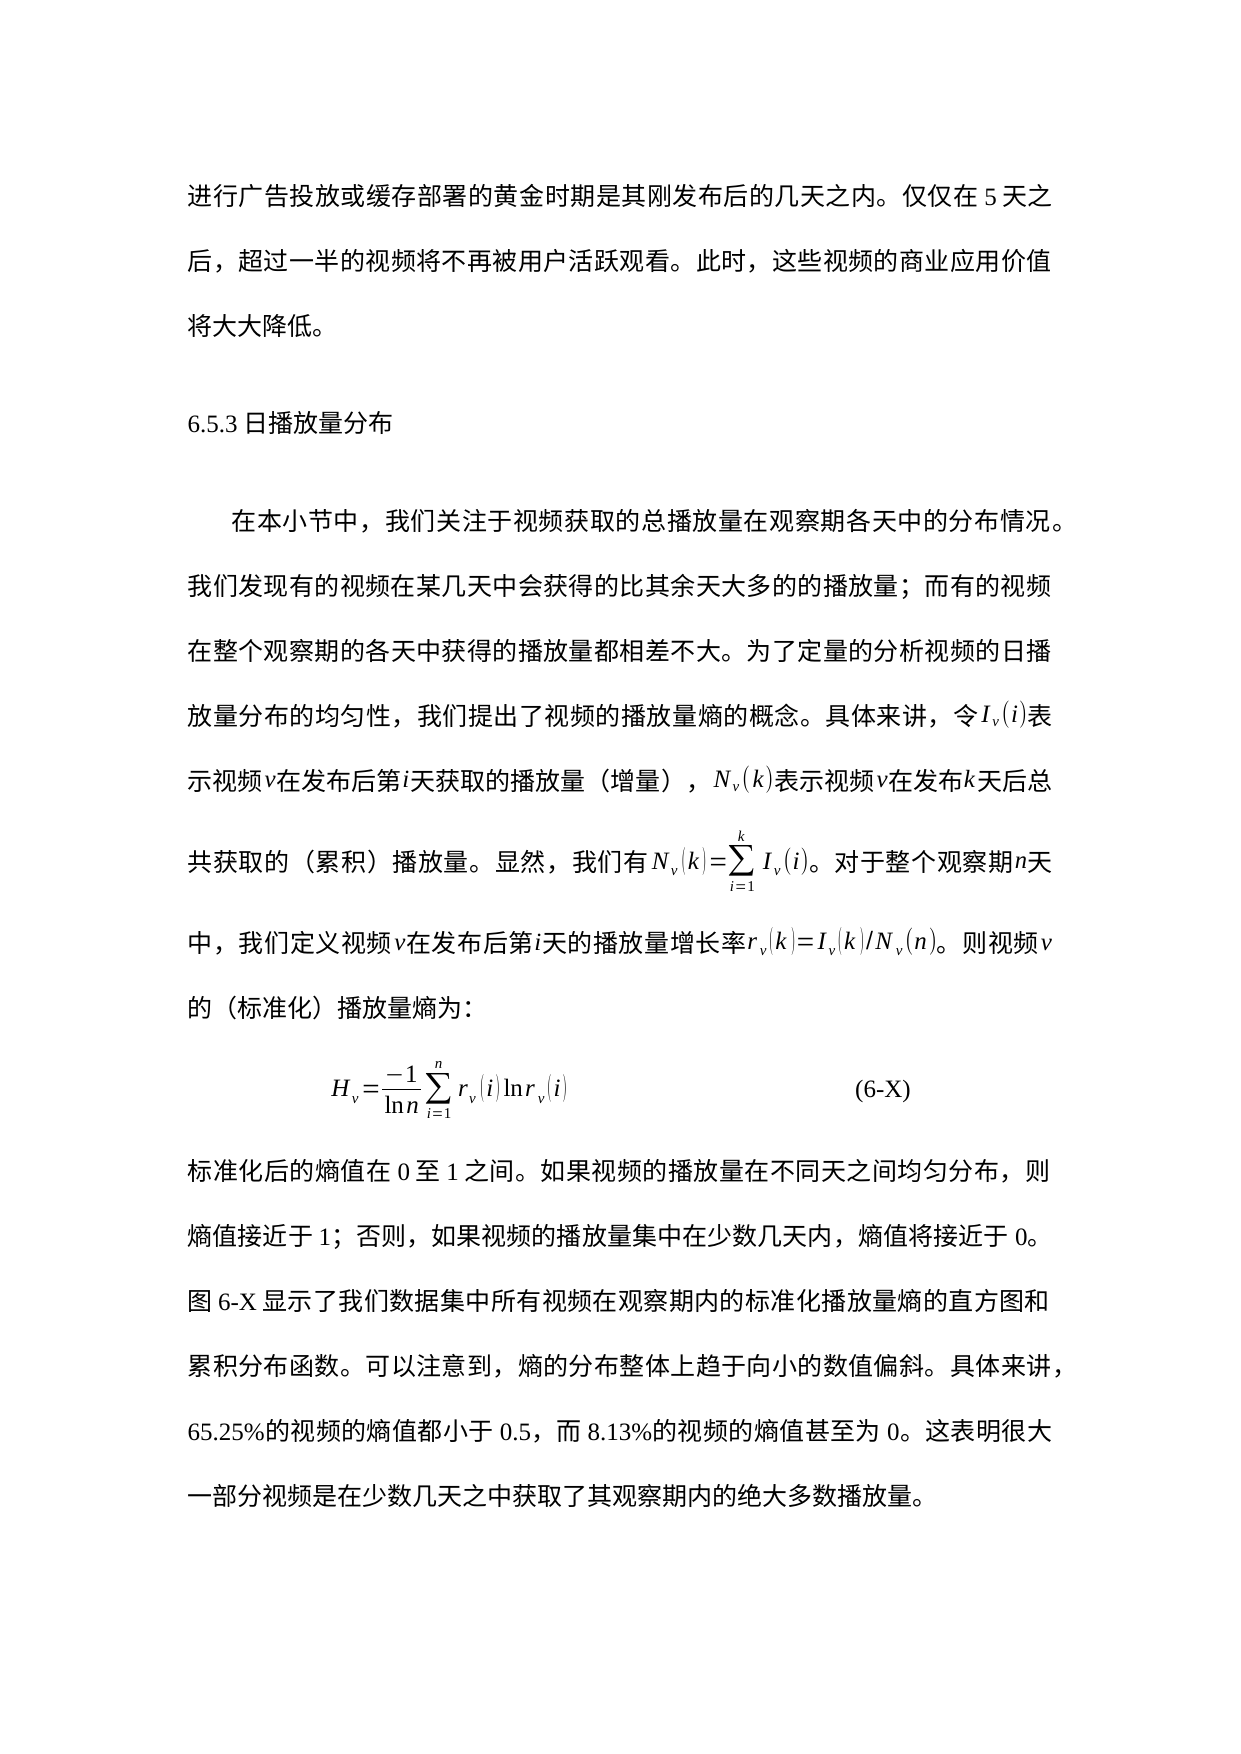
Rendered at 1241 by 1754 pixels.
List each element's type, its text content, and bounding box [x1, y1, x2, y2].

text 日播放量分布 [187, 389, 1053, 454]
text (6-X) [187, 1039, 1053, 1137]
text 在本小节中，我们关注于视频获取的总播放量在观察期各天中的分布情况。我们发现有的视频在某几天中会获得的比其余天大多的的播放量；而有的视频在整个观察期的各天中获得的播放量都相差不大。为了定量的分析视频的日播放量分布的均匀性，我们提出了视频的播放量熵的概念。具体来讲，令表示视频在发布后第天获取的播放量（增量），表示视频在发布天后总共获取的（累积）播放量。显然，我们有。对于整个观察期天中，我们定义视频在发布后第天的播放量增长率。则视频的（标准化）播放量熵为： [187, 487, 1053, 1039]
text 标准化后的熵值在0至1之间。如果视频的播放量在不同天之间均匀分布，则熵值接近于1；否则，如果视频的播放量集中在少数几天内，熵值将接近于0。图6-X显示了我们数据集中所有视频在观察期内的标准化播放量熵的直方图和累积分布函数。可以注意到，熵的分布整体上趋于向小的数值偏斜。具体来讲，65.25%的视频的熵值都小于0.5，而8.13%的视频的熵值甚至为0。这表明很大一部分视频是在少数几天之中获取了其观察期内的绝大多数播放量。 [187, 1137, 1053, 1527]
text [187, 162, 1053, 357]
